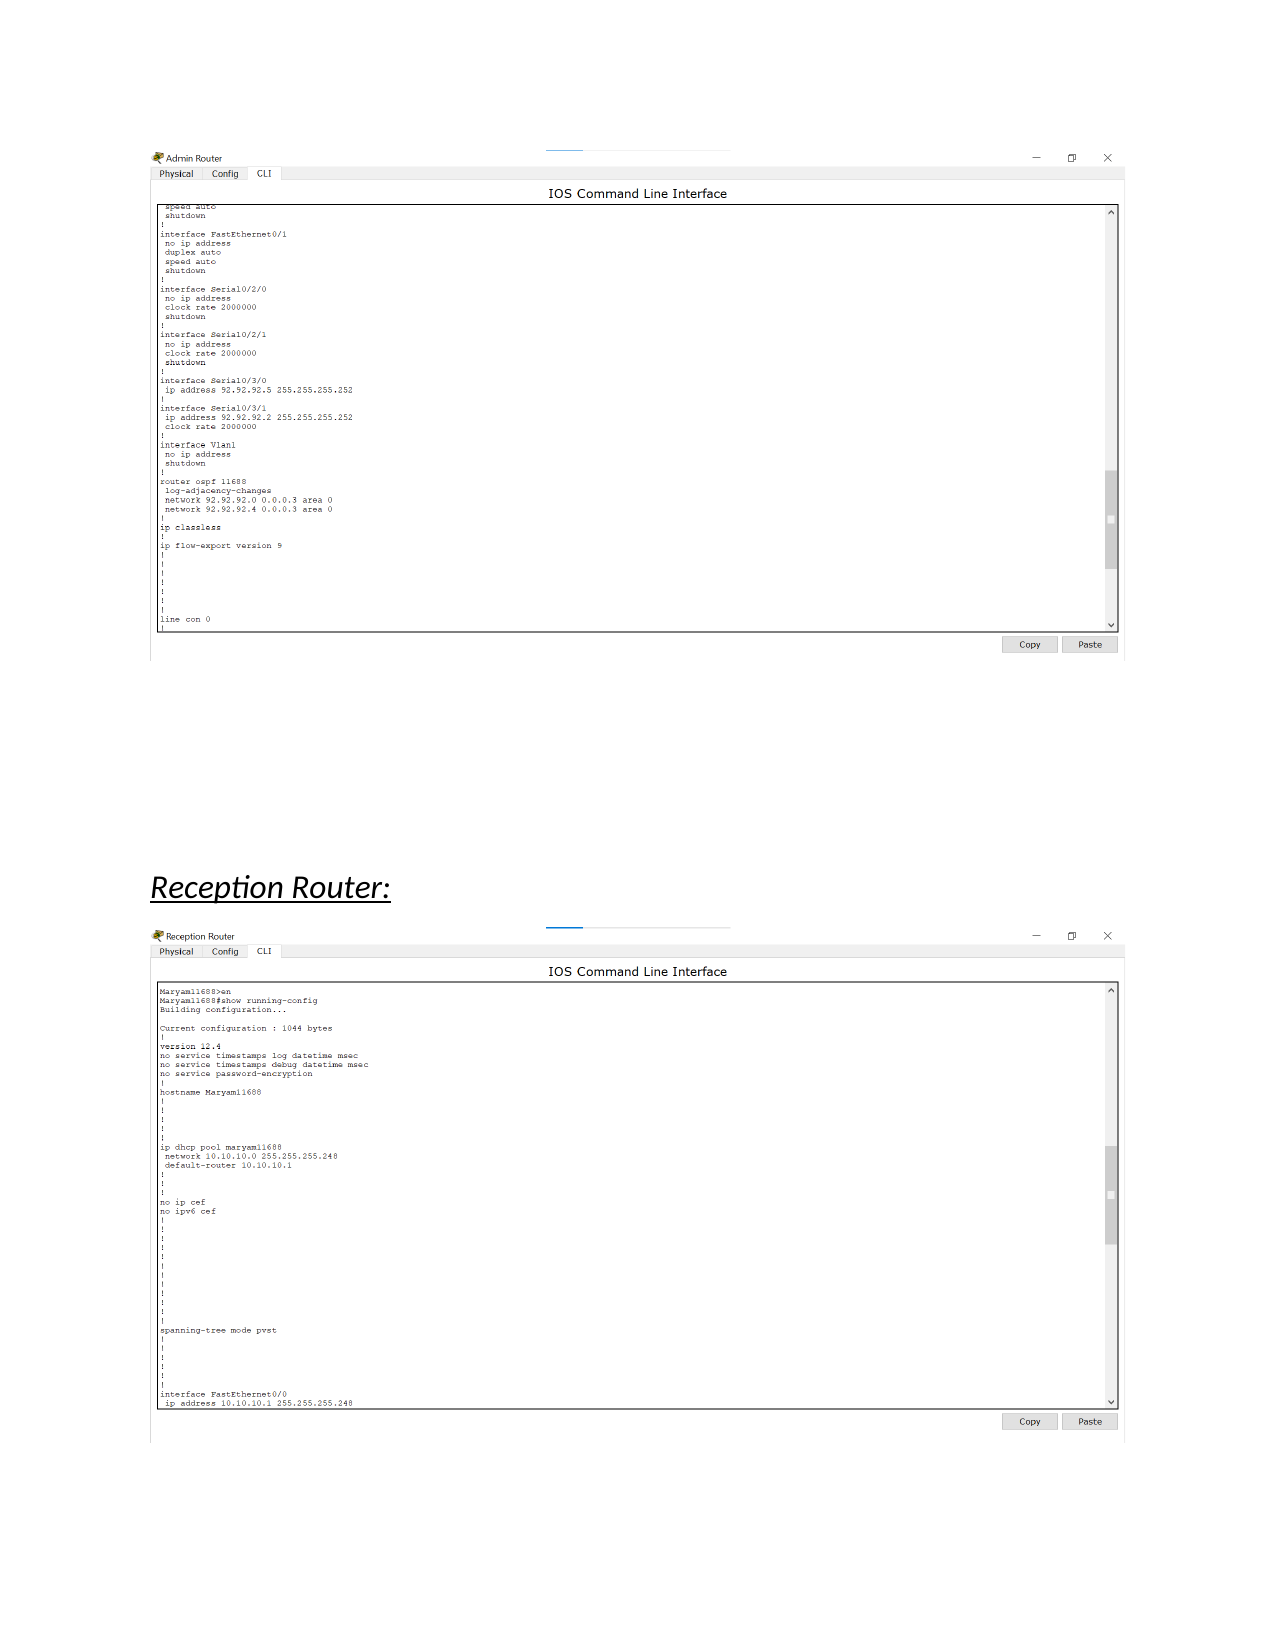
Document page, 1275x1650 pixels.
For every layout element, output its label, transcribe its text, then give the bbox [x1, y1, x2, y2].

text Reception Router: [150, 866, 1125, 907]
picture [150, 150, 1125, 661]
picture [150, 927, 1125, 1443]
